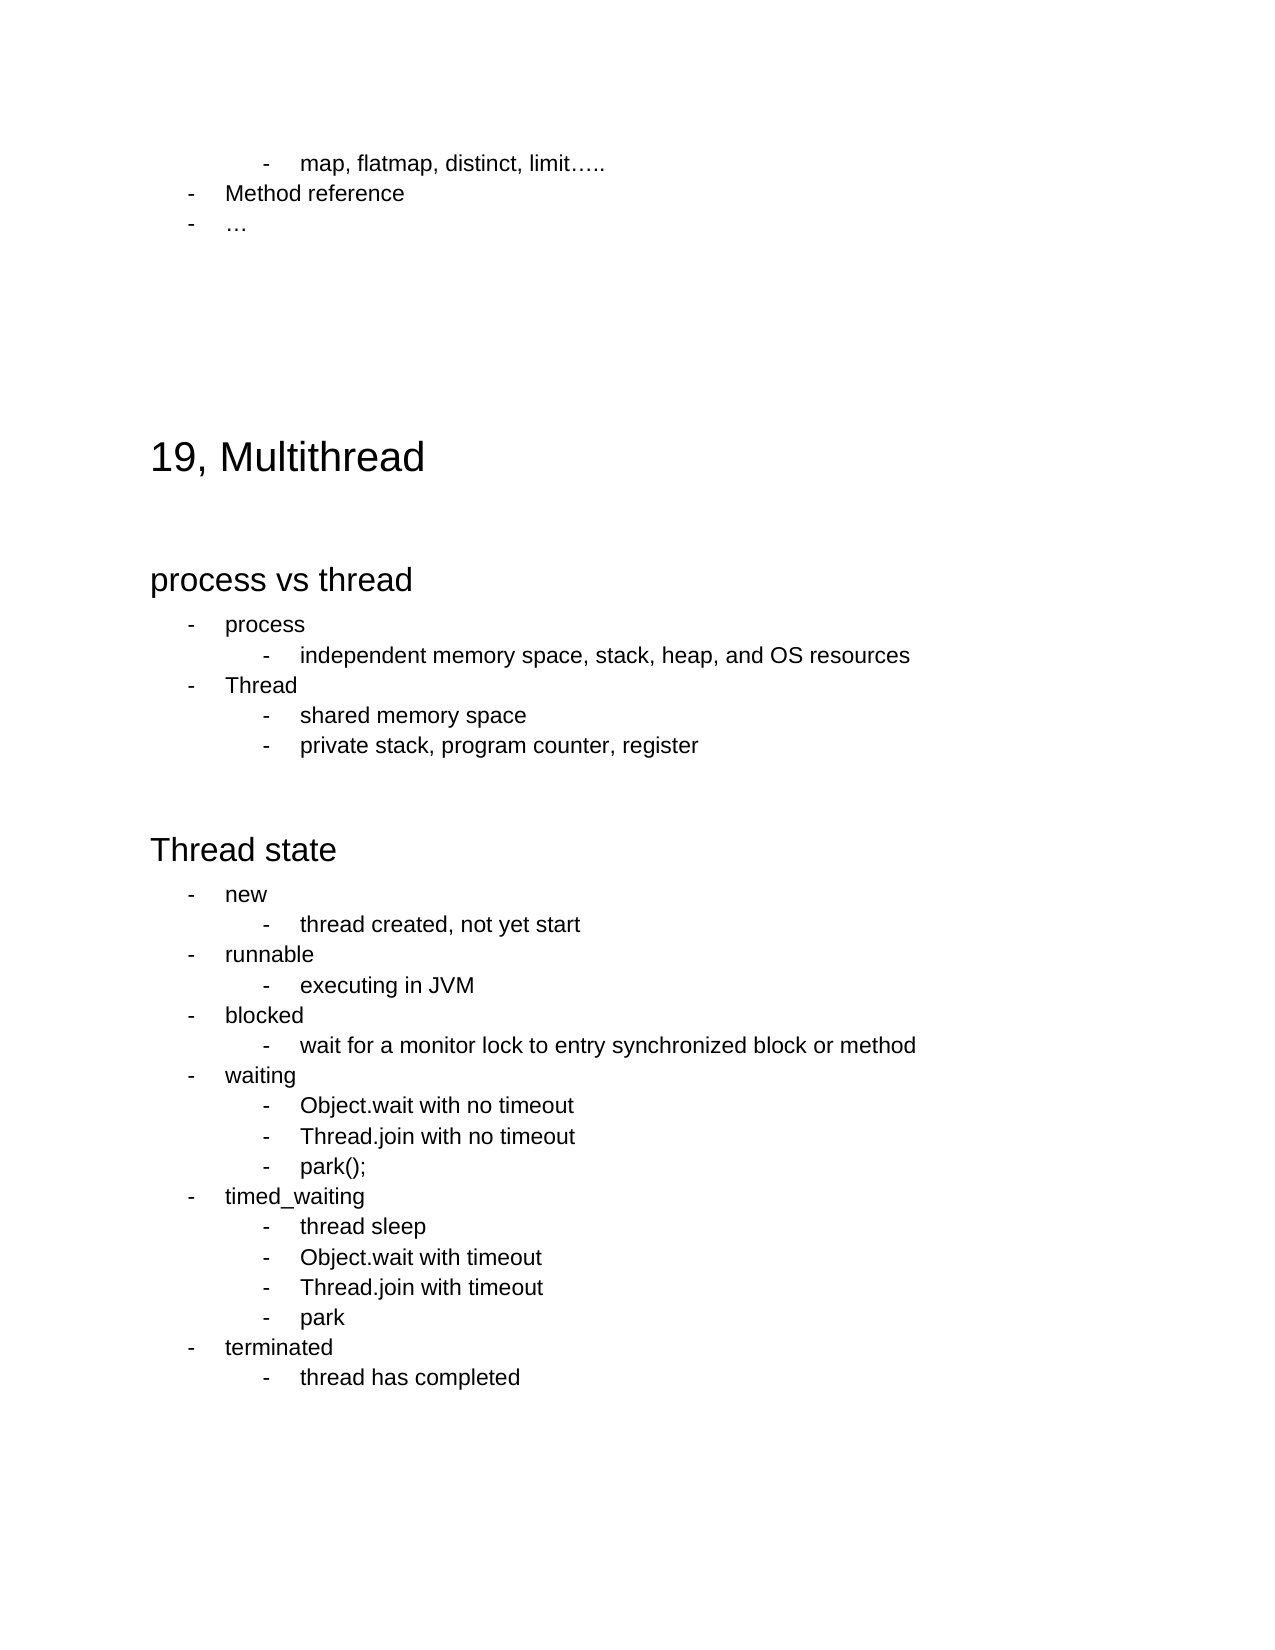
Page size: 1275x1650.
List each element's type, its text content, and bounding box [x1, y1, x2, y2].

list … [187, 210, 1125, 237]
list Thread [187, 672, 1125, 698]
list Object.wait with no timeout [262, 1092, 1125, 1119]
list timed_waiting [187, 1183, 1125, 1209]
list wait for a monitor lock to entry synchronized block or method [262, 1032, 1125, 1058]
list map, flatmap, distinct, limit….. [262, 150, 1125, 176]
list private stack, program counter, register [262, 732, 1125, 758]
list runnable [187, 941, 1125, 968]
list thread sleep [262, 1213, 1125, 1240]
list terminated [187, 1334, 1125, 1361]
list Method reference [187, 180, 1125, 207]
subtitle process vs thread [150, 560, 1125, 599]
subtitle 19, Multithread [150, 432, 1125, 480]
list blocked [187, 1002, 1125, 1028]
list Object.wait with timeout [262, 1243, 1125, 1270]
list independent memory space, stack, heap, and OS resources [262, 642, 1125, 668]
list process [187, 611, 1125, 638]
list thread created, not yet start [262, 911, 1125, 938]
list shared memory space [262, 702, 1125, 728]
list waiting [187, 1062, 1125, 1089]
list park(); [262, 1153, 1125, 1179]
list park [262, 1304, 1125, 1330]
list Thread.join with timeout [262, 1274, 1125, 1300]
list Thread.join with no timeout [262, 1123, 1125, 1149]
list executing in JVM [262, 972, 1125, 998]
subtitle Thread state [150, 830, 1125, 868]
list thread has completed [262, 1364, 1125, 1391]
list new [187, 881, 1125, 907]
